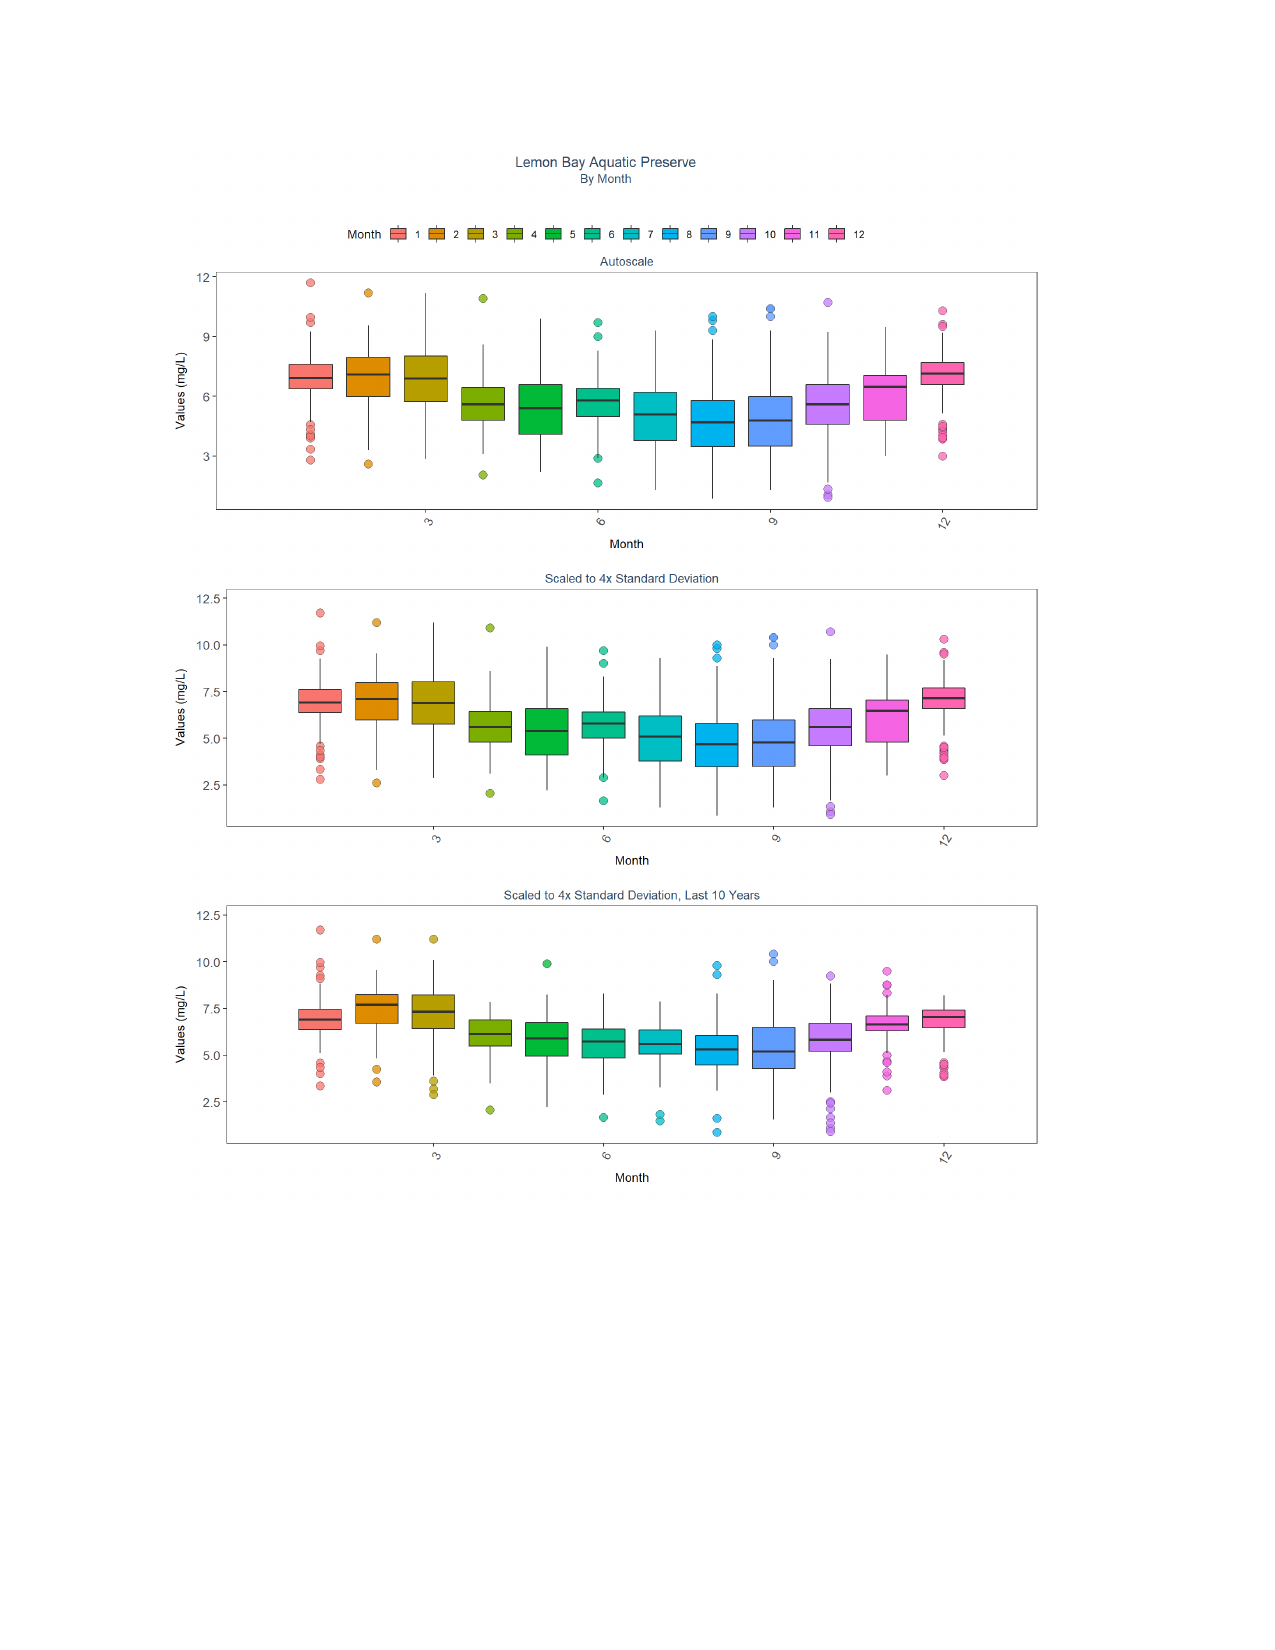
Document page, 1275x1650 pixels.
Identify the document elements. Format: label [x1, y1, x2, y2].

picture [168, 150, 1044, 1200]
